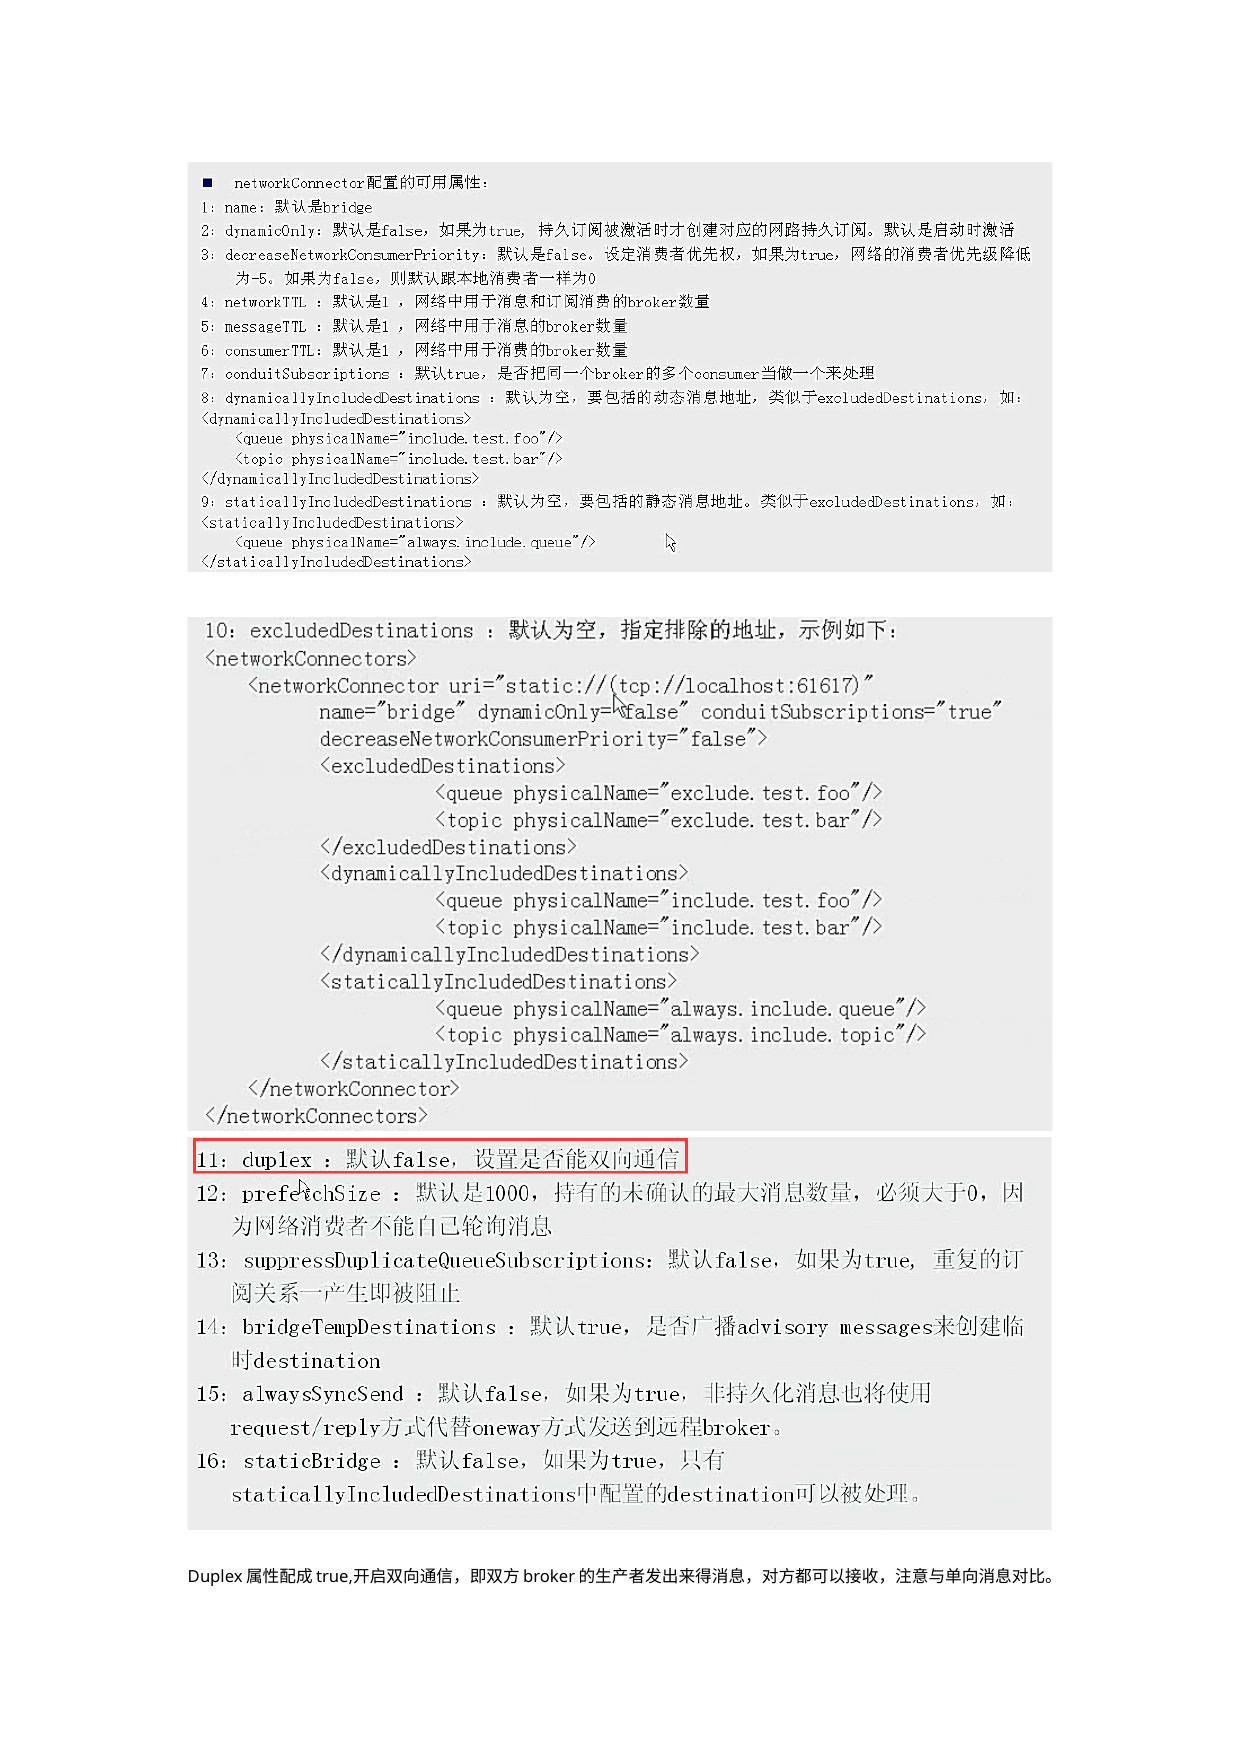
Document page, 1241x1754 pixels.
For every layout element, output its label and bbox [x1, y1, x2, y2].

picture [187, 1137, 1052, 1530]
list [187, 1559, 1053, 1592]
picture [187, 162, 1053, 572]
picture [187, 617, 1053, 1131]
